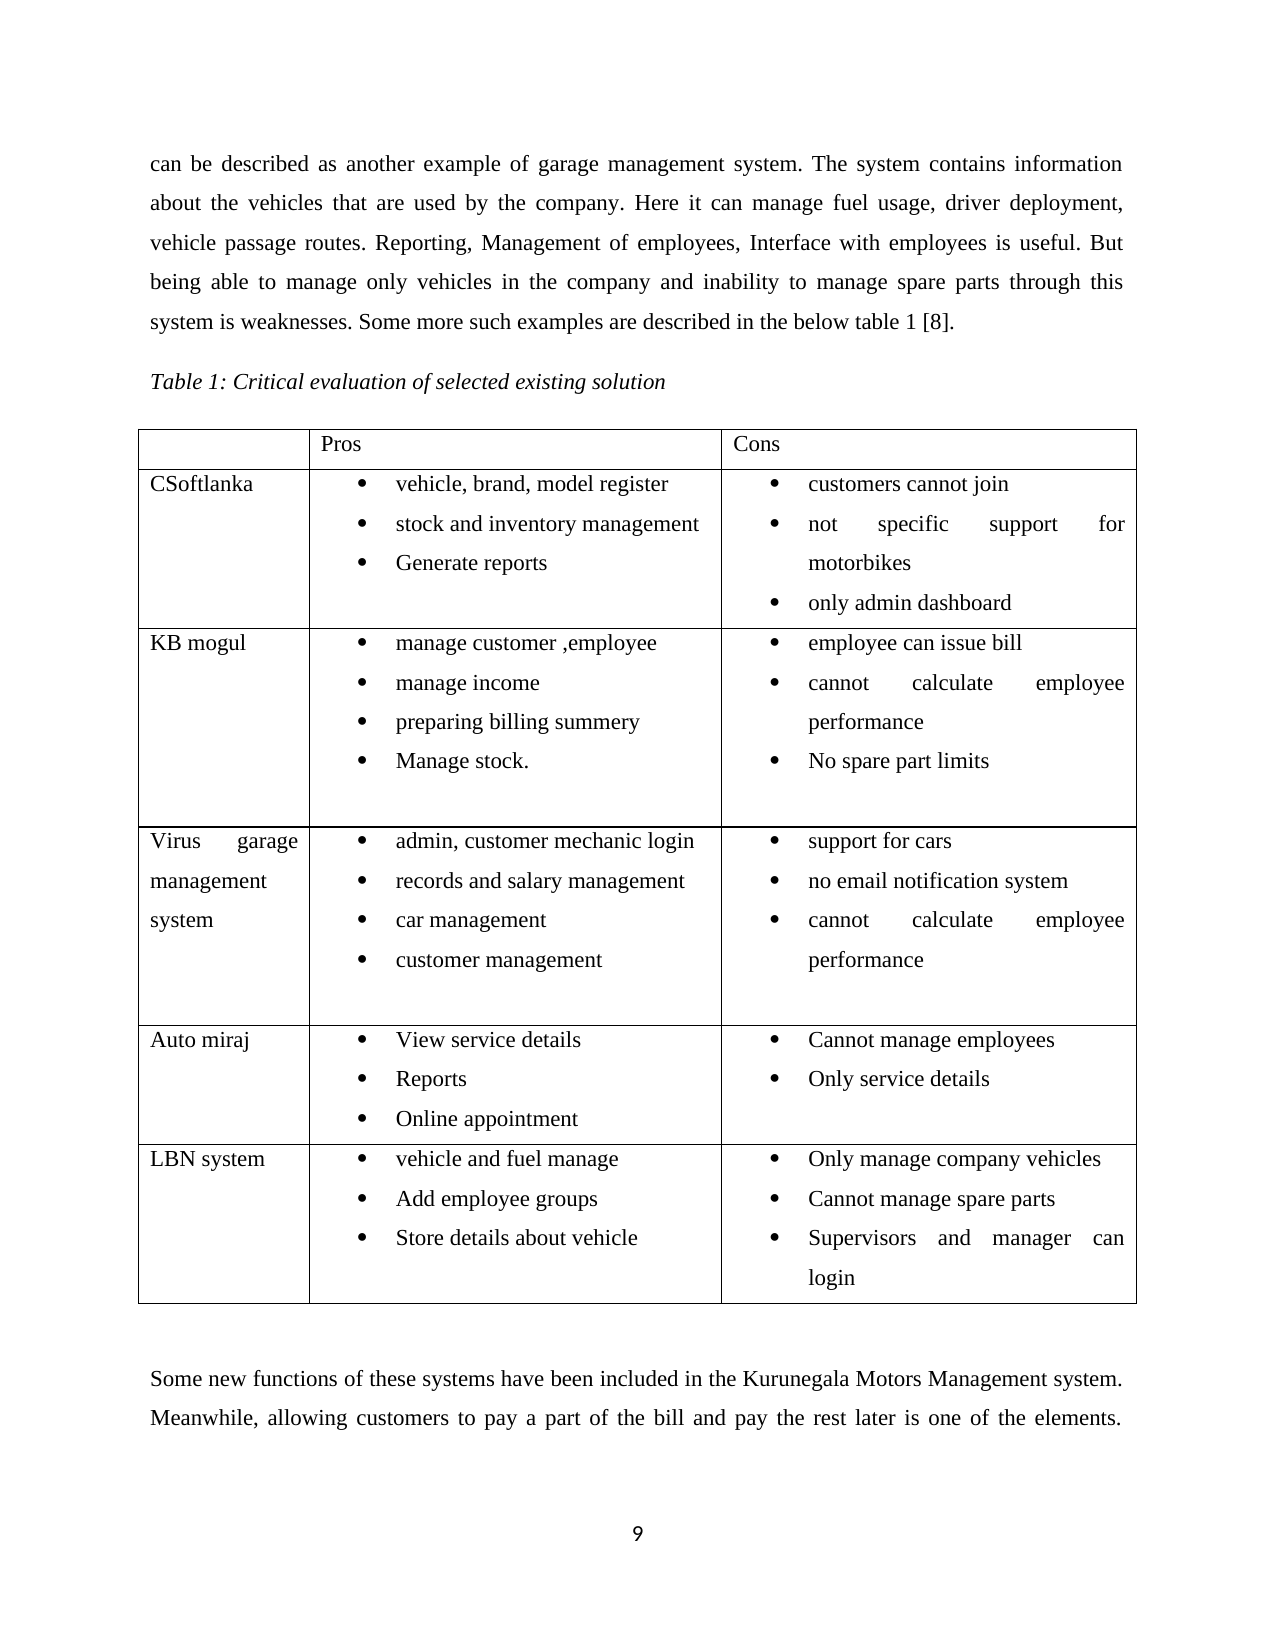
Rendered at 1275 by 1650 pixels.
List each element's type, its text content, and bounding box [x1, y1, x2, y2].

table_header Cons [722, 430, 1136, 469]
table_cell LBN system [139, 1145, 309, 1303]
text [150, 1365, 1125, 1431]
table_cell Only manage company vehicles Cannot manage spare parts Supervisors and manager can login [722, 1145, 1136, 1303]
table_cell manage customer ,employee manage income preparing billing summery Manage stock. [310, 629, 721, 826]
table_cell vehicle and fuel manage Add employee groups Store details about vehicle [310, 1145, 721, 1303]
table_cell CSoftlanka [139, 470, 309, 628]
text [150, 150, 1125, 334]
table_cell admin, customer mechanic login records and salary management car management customer management [310, 828, 721, 1025]
table_cell vehicle, brand, model register stock and inventory management Generate reports [310, 470, 721, 628]
table_header [139, 430, 309, 469]
text Table 1: Critical evaluation of selected existing solution [150, 368, 1125, 394]
table_cell View service details Reports Online appointment [310, 1026, 721, 1144]
table_cell support for cars no email notification system cannot calculate employee performance [722, 828, 1136, 1025]
table_cell Auto miraj [139, 1026, 309, 1144]
table_cell Cannot manage employees Only service details [722, 1026, 1136, 1144]
table_cell employee can issue bill cannot calculate employee performance No spare part limits [722, 629, 1136, 826]
table_cell customers cannot join not specific support for motorbikes only admin dashboard [722, 470, 1136, 628]
table_header Pros [310, 430, 721, 469]
table_cell KB mogul [139, 629, 309, 826]
table_cell Virus garage management system [139, 828, 309, 1025]
